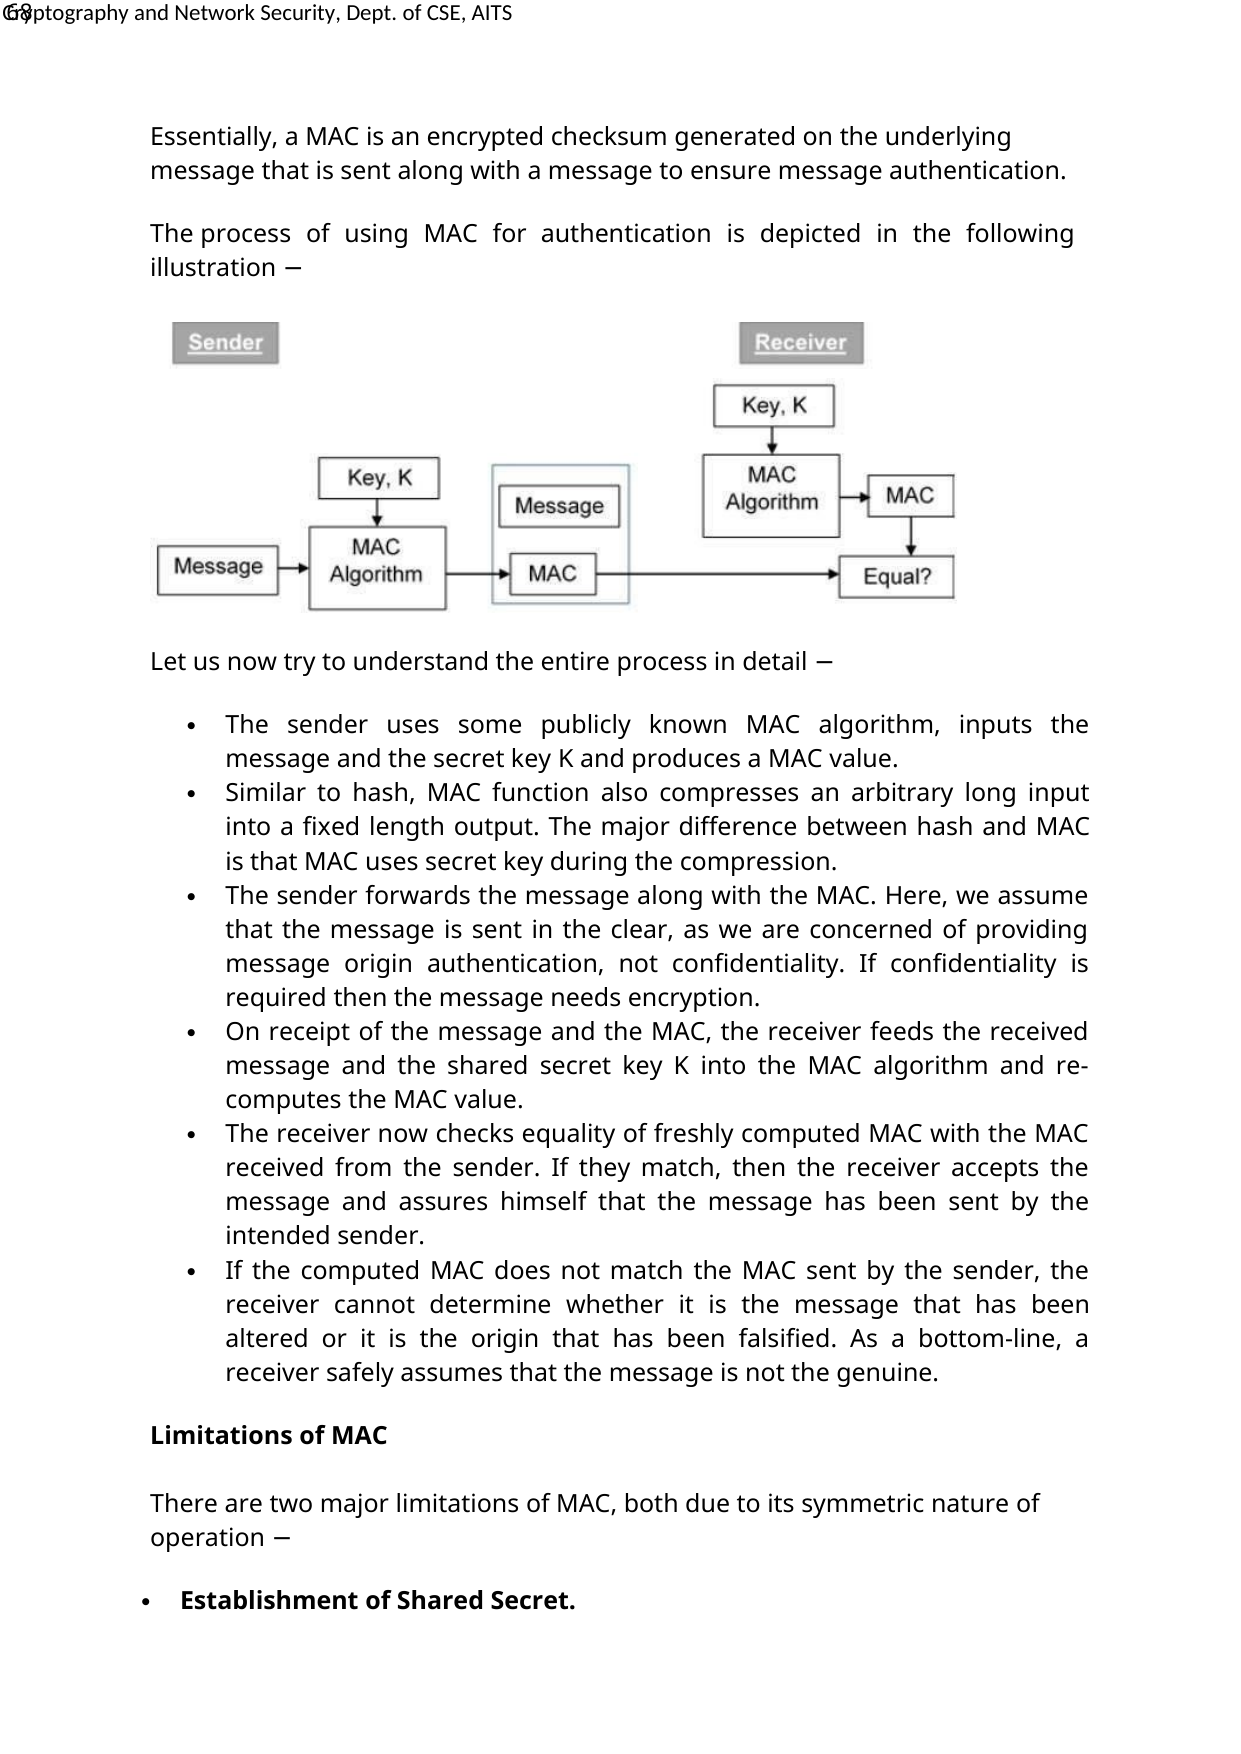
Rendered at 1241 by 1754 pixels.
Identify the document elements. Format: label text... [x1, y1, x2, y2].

subtitle Limitations of MAC [150, 1417, 1213, 1451]
list The sender forwards the message along with the MAC. Here, we assume that the message is sent in the clear, as we are concerned of providing message origin authentication, not confidentiality. If confidentiality is required then the message needs encryption. [188, 877, 1090, 1014]
list The sender uses some publicly known MAC algorithm, inputs the message and the secret key K and produces a MAC value. [188, 707, 1090, 775]
subtitle Establishment of Shared Secret. [142, 1583, 1213, 1617]
list The receiver now checks equality of freshly computed MAC with the MAC received from the sender. If they match, then the receiver accepts the message and assures himself that the message has been sent by the intended sender. [188, 1116, 1090, 1252]
list If the computed MAC does not match the MAC sent by the sender, the receiver cannot determine whether it is the message that has been altered or it is the origin that has been falsified. As a bottom-line, a receiver safely assumes that the message is not the genuine. [188, 1252, 1090, 1388]
list Similar to hash, MAC function also compresses an arbitrary long input into a fixed length output. The major difference between hash and MAC is that MAC uses secret key during the compression. [188, 775, 1090, 877]
text illustration − [150, 250, 1213, 284]
text There are two major limitations of MAC, both due to its symmetric nature of [150, 1485, 1213, 1519]
text Essentially, a MAC is an encrypted checksum generated on the underlying message that is sent along with a message to ensure message authentication. [150, 118, 1092, 186]
list On receipt of the message and the MAC, the receiver feeds the received message and the shared secret key K into the MAC algorithm and re- computes the MAC value. [188, 1014, 1090, 1116]
picture [150, 322, 957, 613]
text operation − [150, 1519, 1213, 1553]
text The process of using MAC for authentication is depicted in the following [150, 216, 1213, 250]
text Let us now try to understand the entire process in detail − [150, 644, 1213, 678]
